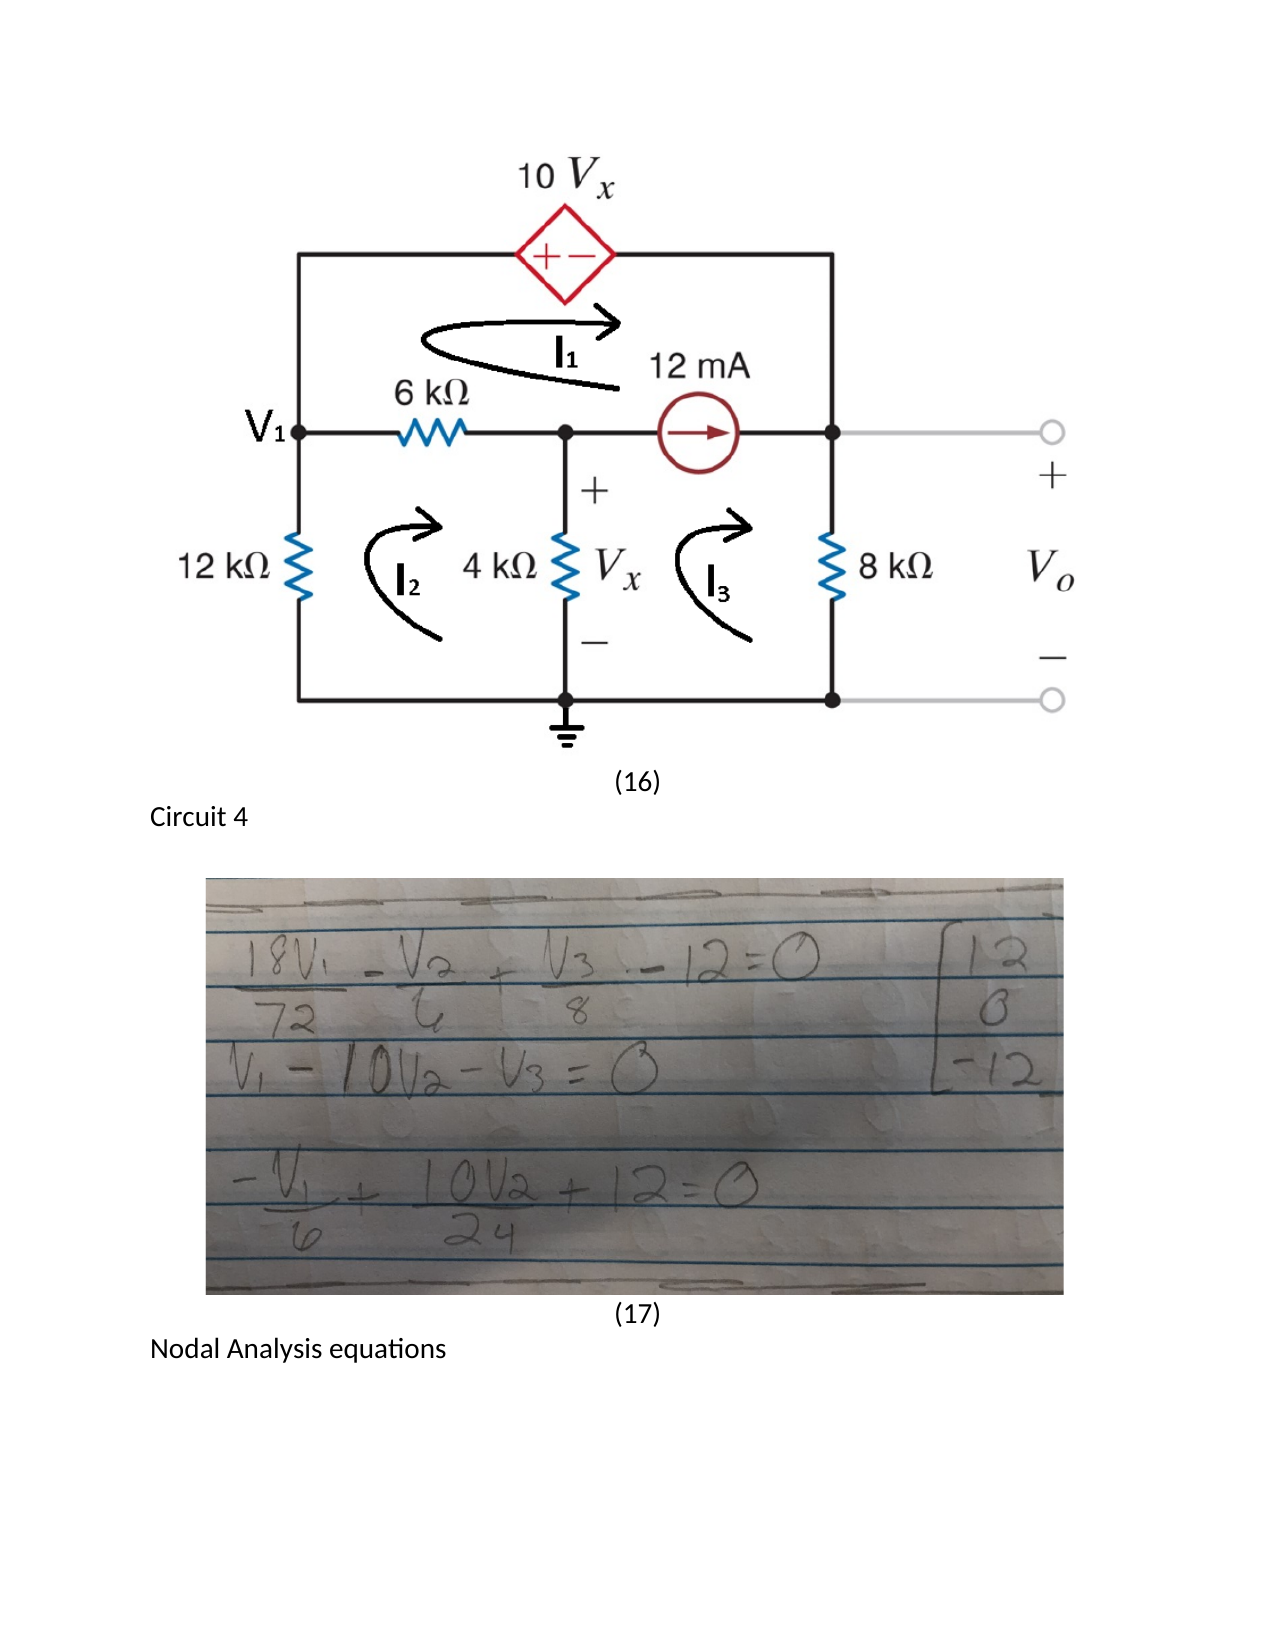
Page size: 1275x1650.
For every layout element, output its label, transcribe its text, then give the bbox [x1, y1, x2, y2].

text Circuit 4 [150, 798, 1125, 834]
picture [150, 150, 1125, 763]
picture [207, 878, 1063, 1295]
text Nodal Analysis equations [150, 1331, 1125, 1366]
text (16) [150, 763, 1125, 798]
text (17) [150, 1295, 1125, 1331]
